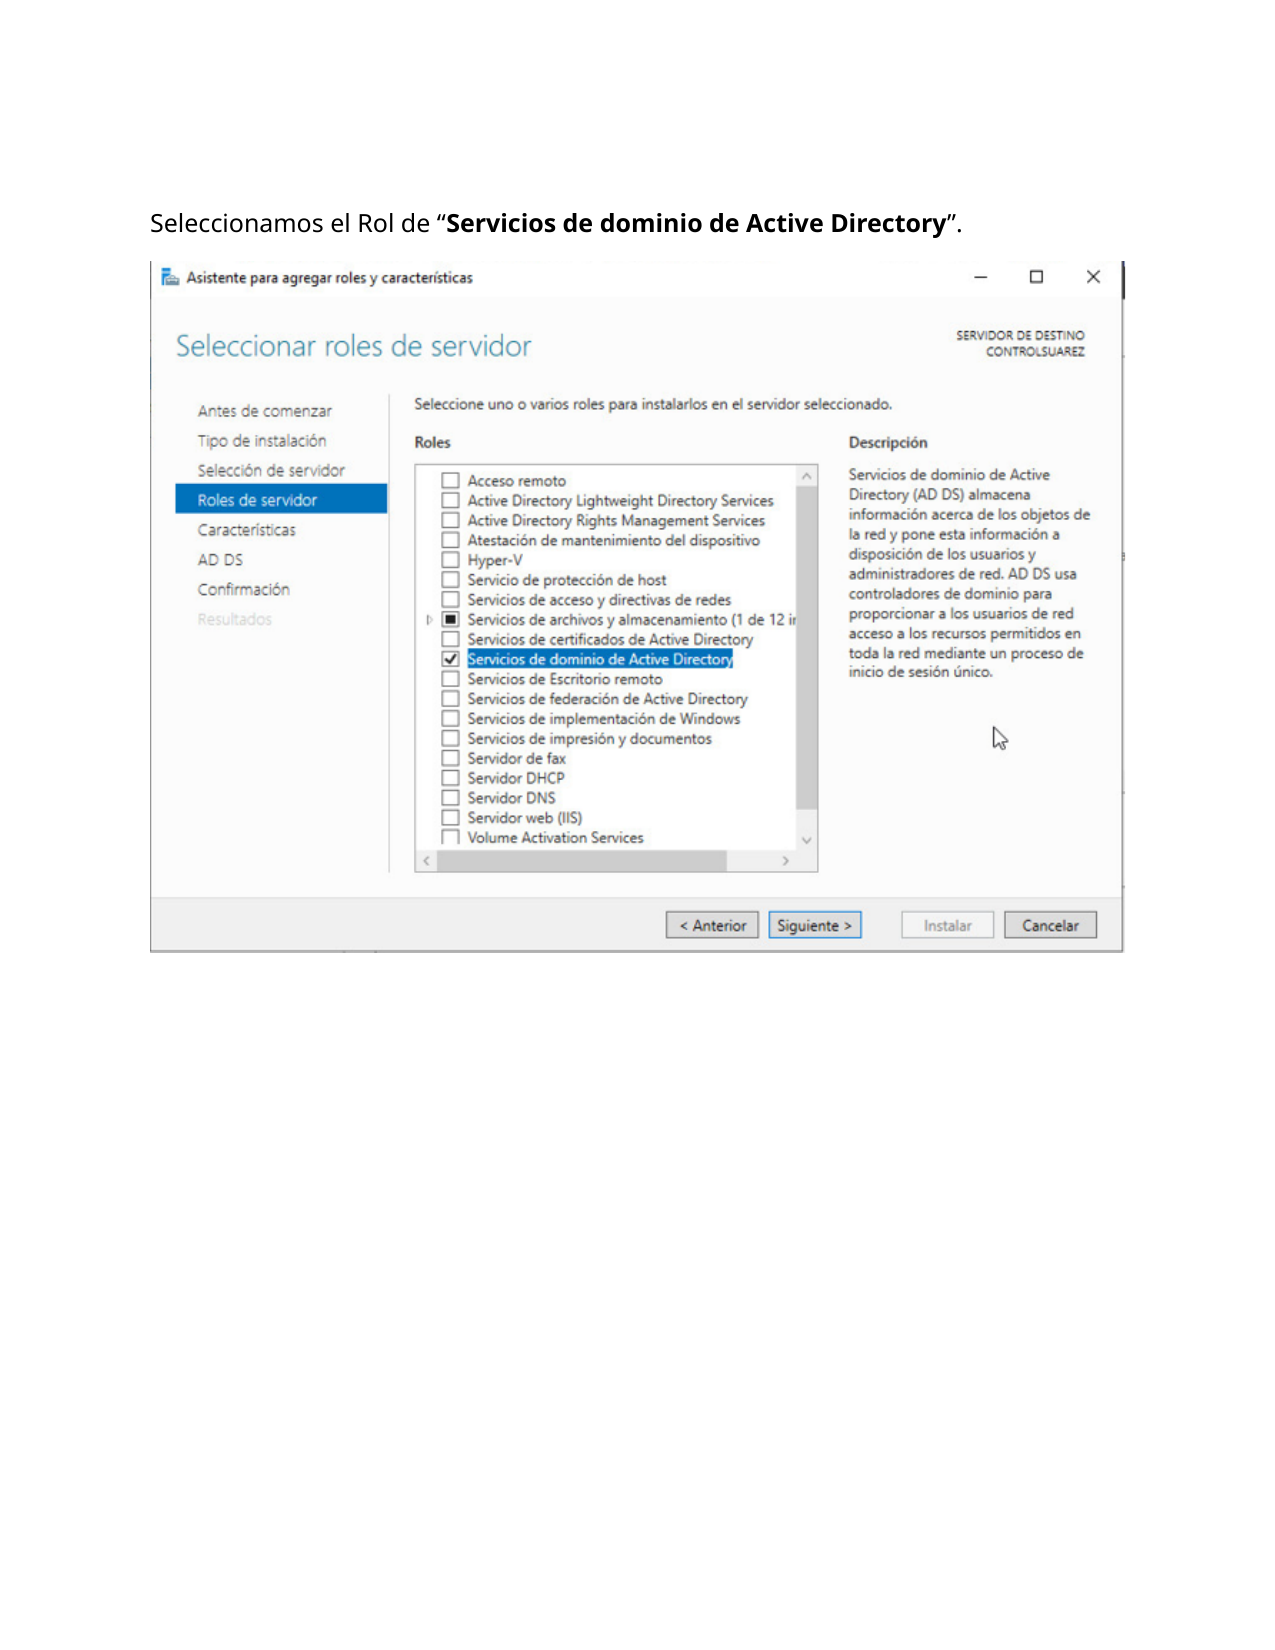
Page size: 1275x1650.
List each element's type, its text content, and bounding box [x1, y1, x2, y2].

text Seleccionamos el Rol de “Servicios de dominio de Active Directory”. [150, 206, 1125, 240]
picture [150, 261, 1125, 953]
